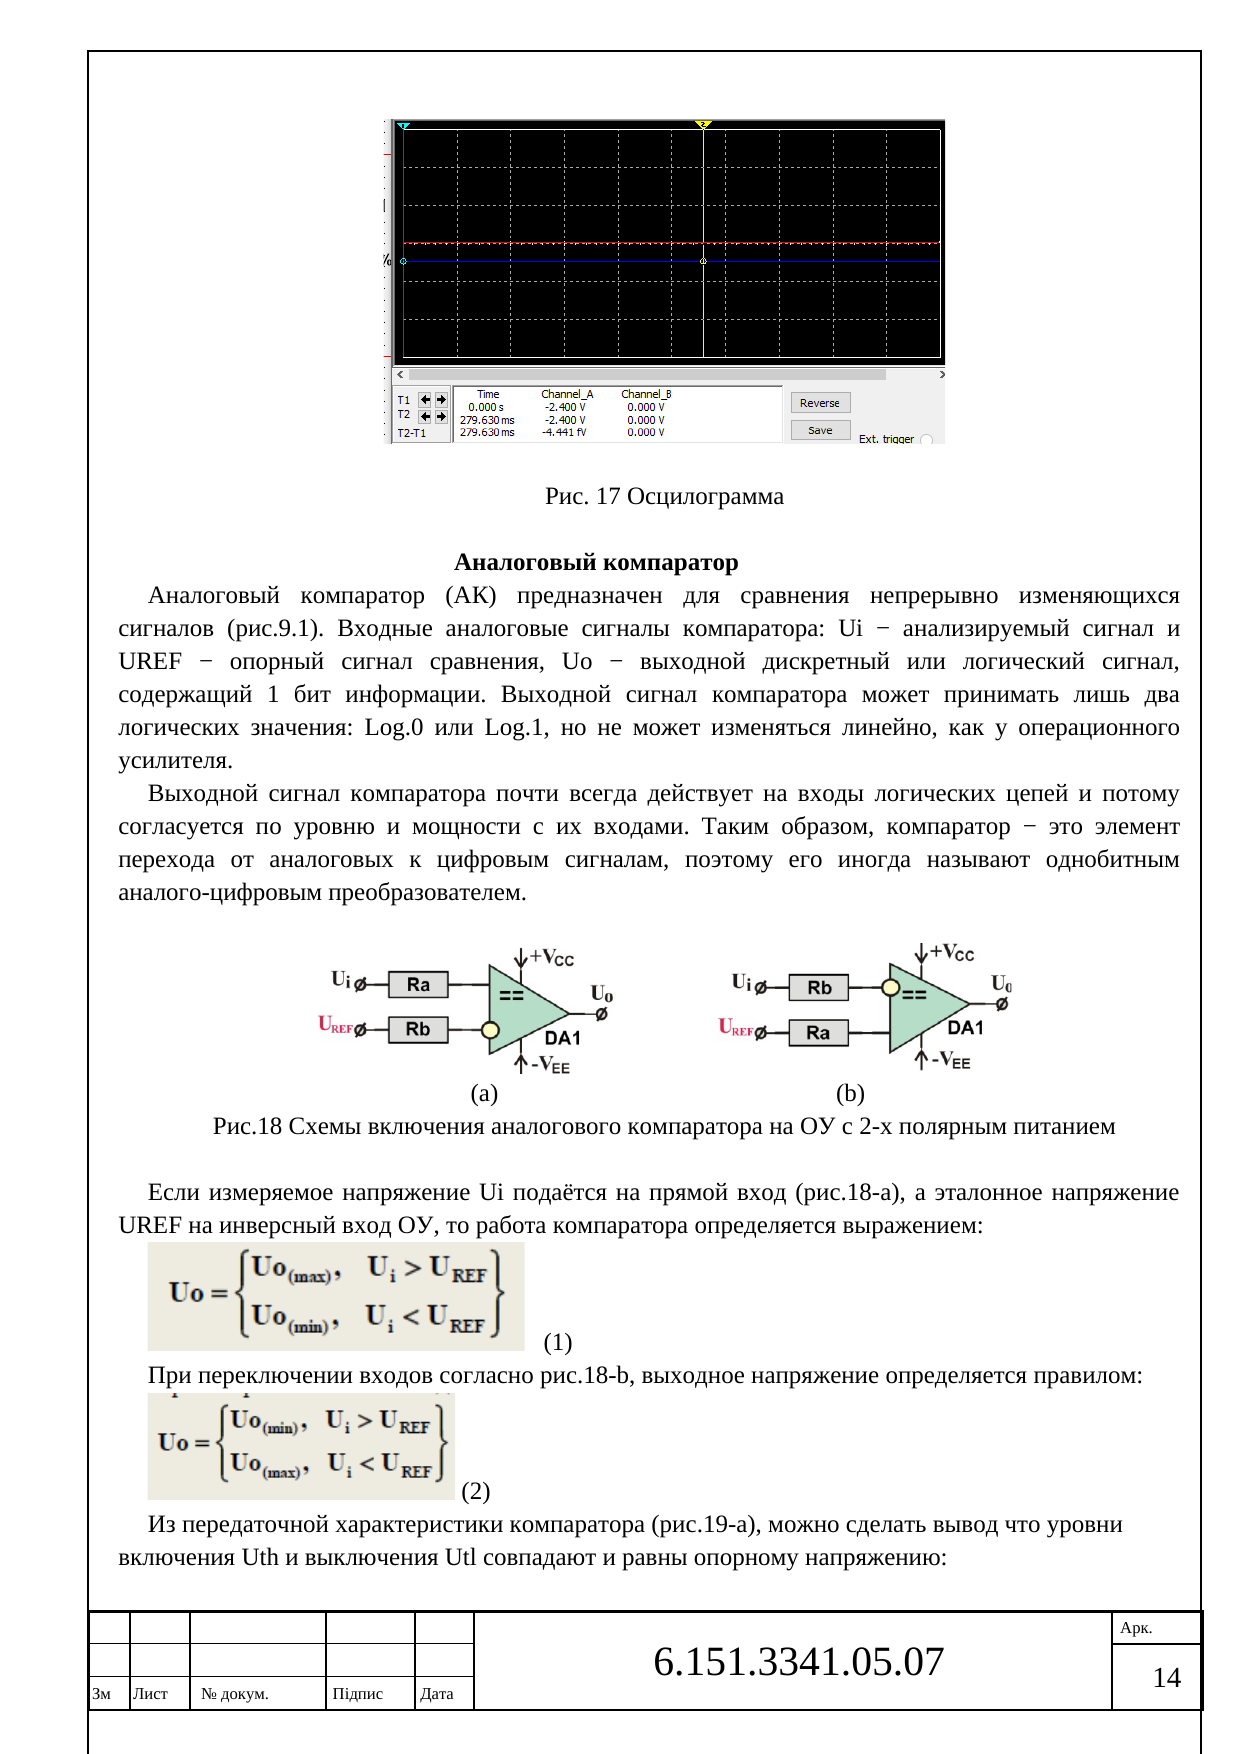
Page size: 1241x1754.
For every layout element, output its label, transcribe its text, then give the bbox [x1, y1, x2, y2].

text Аналоговый компаратор [118, 547, 1181, 576]
picture [147, 1393, 456, 1500]
picture [147, 1242, 525, 1351]
text Рис.18 Схемы включения аналогового компаратора на ОУ с 2-х полярным питанием [118, 1111, 1181, 1139]
text Аналоговый компаратор (АК) предназначен для сравнения непрерывно изменяющихся сигналов (рис.9.1). Входные аналоговые сигналы компаратора: Ui − анализируемый сигнал и UREF − опорный сигнал сравнения, Uo − выходной дискретный или логический сигнал, содержащий 1 бит информации. Выходной сигнал компаратора может принимать лишь два логических значения: Log.0 или Log.1, но не может изменяться линейно, как у операционного усилителя. [118, 580, 1181, 774]
text (а) (b) [118, 1078, 1181, 1106]
text Выходной сигнал компаратора почти всегда действует на входы логических цепей и потому согласуется по уровню и мощности с их входами. Таким образом, компаратор − это элемент перехода от аналоговых к цифровым сигналам, поэтому его иногда называют однобитным аналого-цифровым преобразователем. [118, 778, 1181, 906]
text Если измеряемое напряжение Ui подаётся на прямой вход (рис.18-a), а эталонное напряжение UREF на инверсный вход ОУ, то работа компаратора определяется выражением: [118, 1177, 1181, 1238]
text Из передаточной характеристики компаратора (рис.19-a), можно сделать вывод что уровни включения Uth и выключения Utl совпадают и равны опорному напряжению: [118, 1509, 1181, 1571]
picture [383, 119, 946, 444]
text Рис. 17 Осцилограмма [118, 481, 1181, 510]
text При переключении входов согласно рис.18-b, выходное напряжение определяется правилом: [118, 1360, 1181, 1389]
